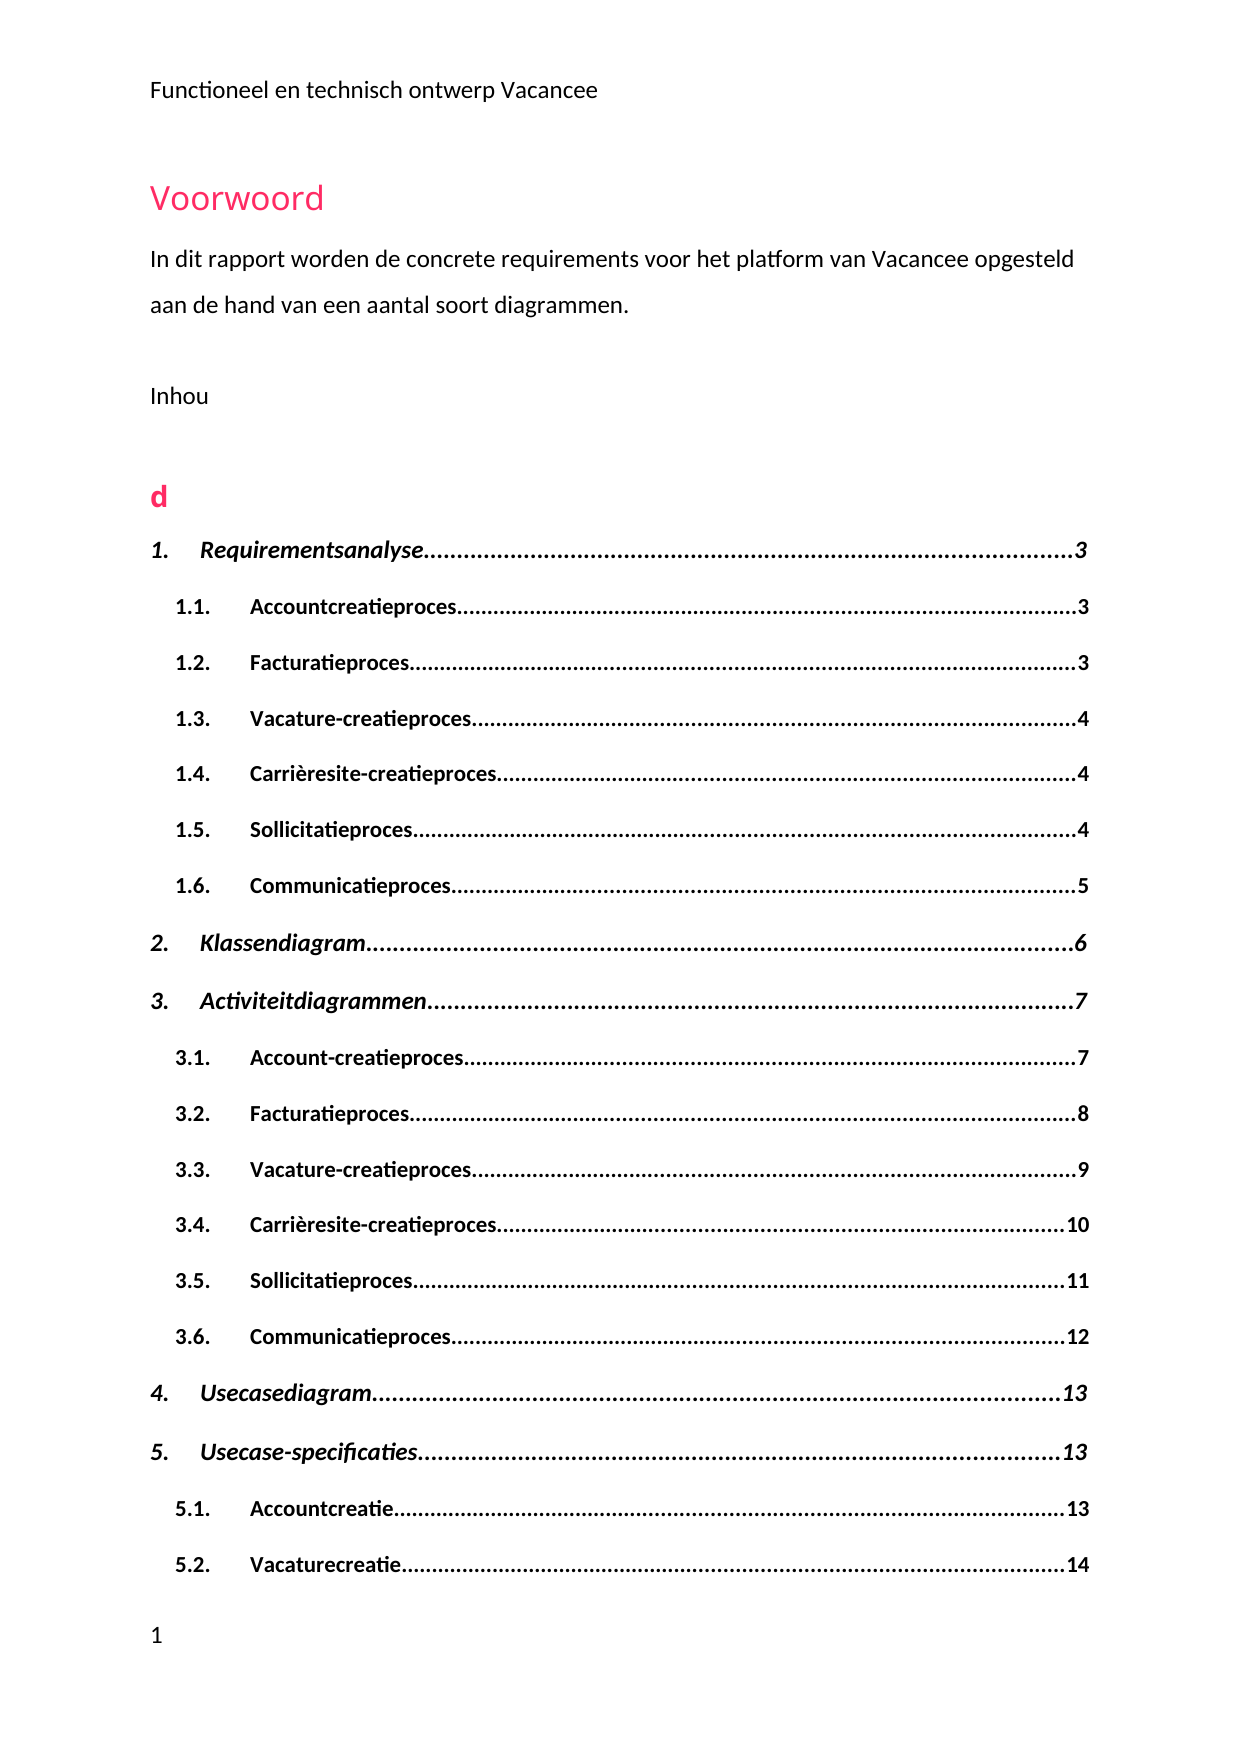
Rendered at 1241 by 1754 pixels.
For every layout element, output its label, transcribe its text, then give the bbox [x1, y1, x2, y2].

text In dit rapport worden de concrete requirements voor het platform van Vacancee opgesteld aan de hand van een aantal soort diagrammen. [150, 243, 1090, 319]
subtitle Voorwoord [150, 175, 1090, 220]
